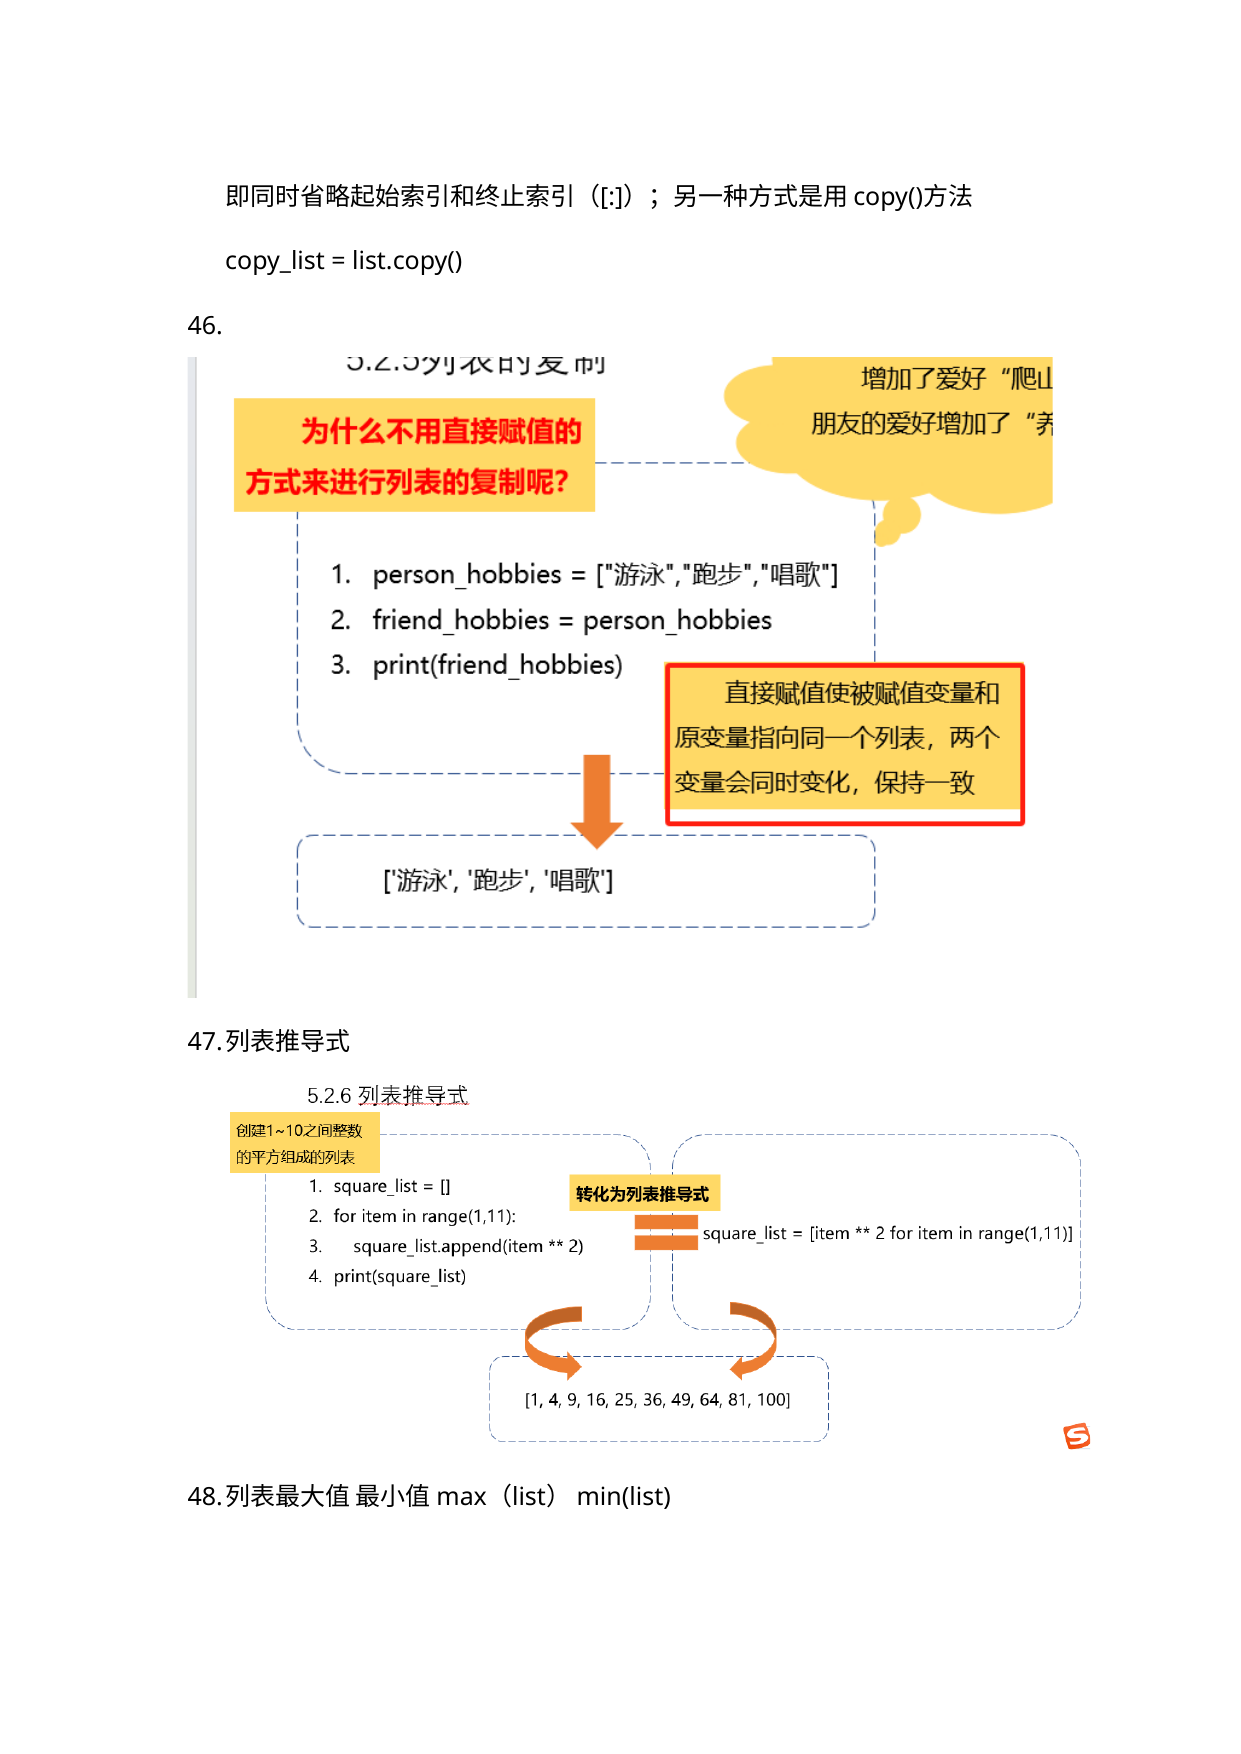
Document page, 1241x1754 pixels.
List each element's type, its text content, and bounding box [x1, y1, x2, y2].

picture [187, 357, 1053, 998]
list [187, 162, 1053, 227]
picture [225, 1072, 1091, 1454]
list 列表推导式 [187, 1007, 1053, 1072]
list copy_list = list.copy() [225, 227, 1053, 292]
list 列表最大值 最小值 max（list） min(list) [187, 1462, 1053, 1527]
